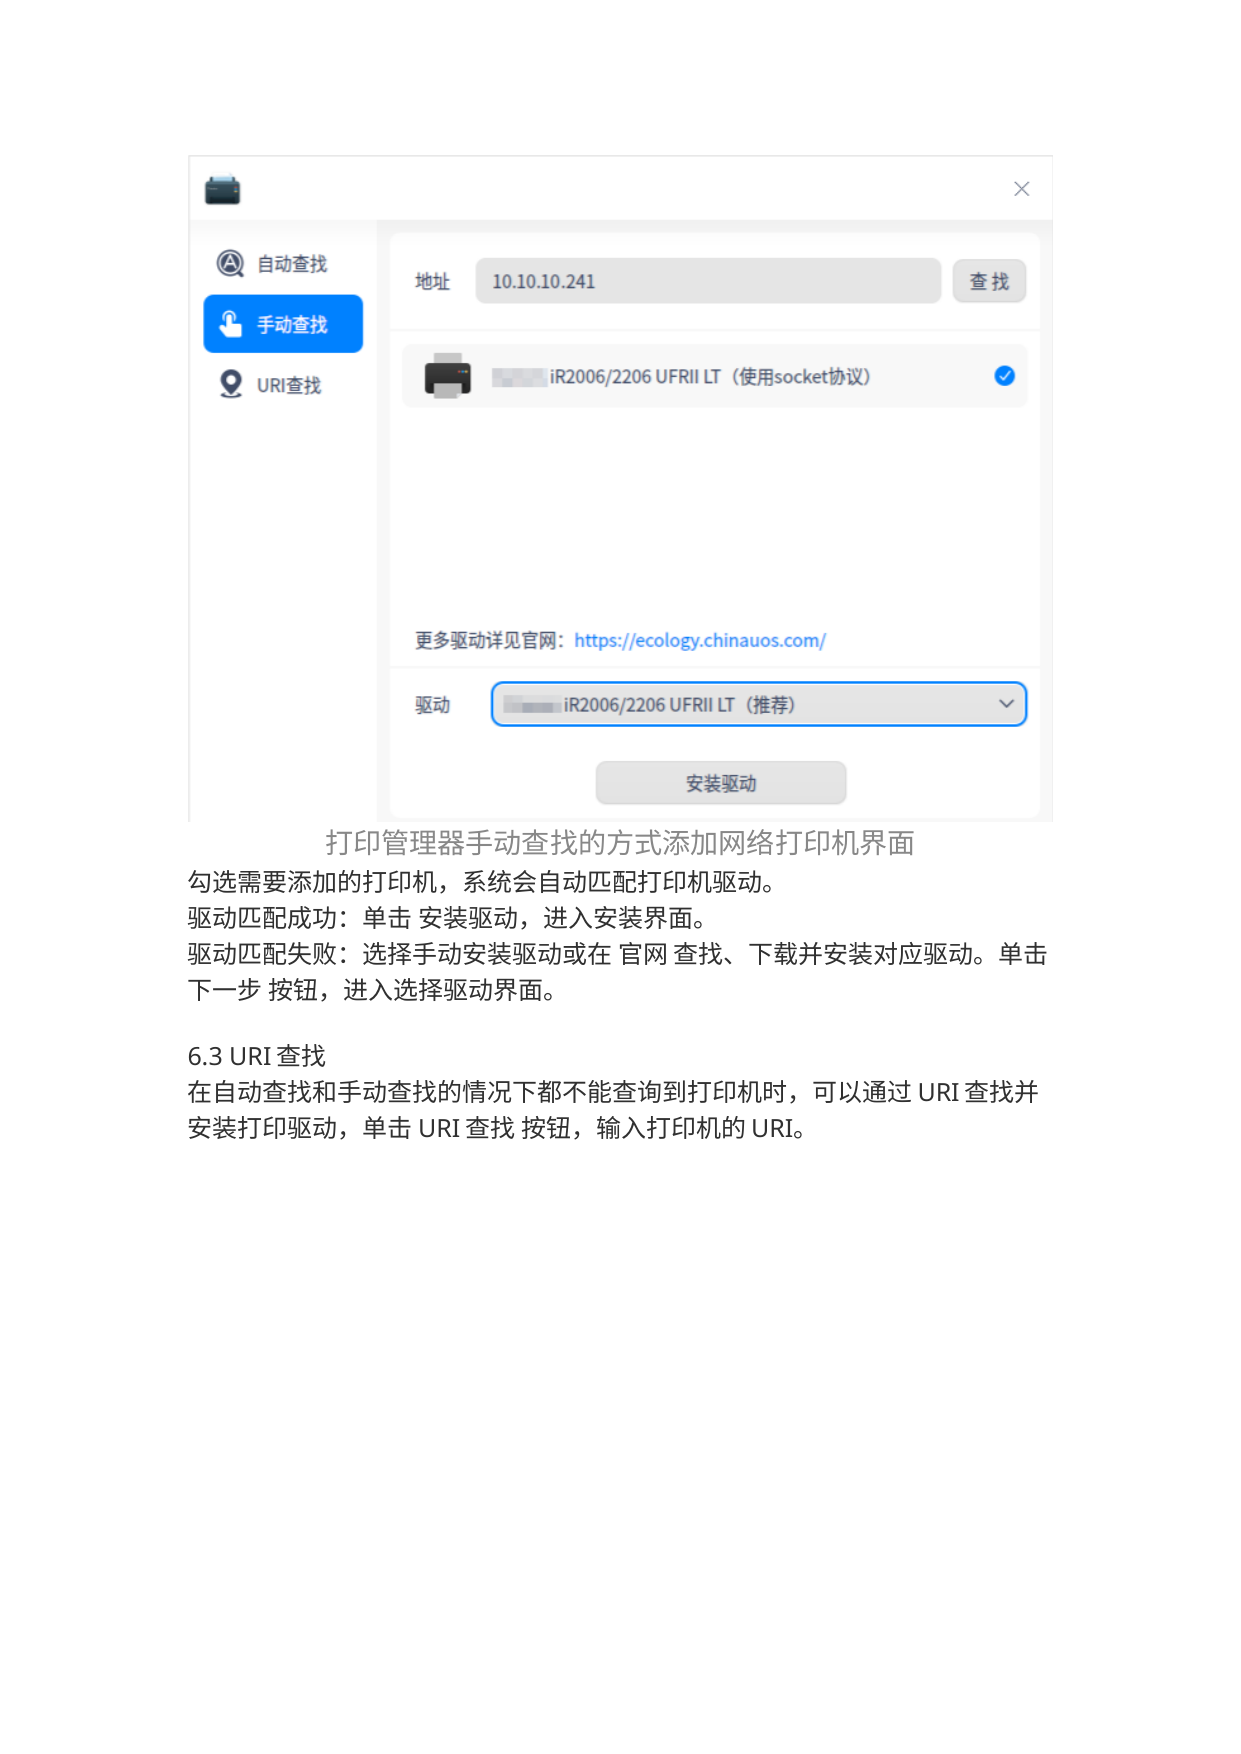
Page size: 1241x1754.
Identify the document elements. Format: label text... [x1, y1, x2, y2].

text 驱动匹配失败：选择手动安装驱动或在 官网 查找、下载并安装对应驱动。单击 下一步 按钮，进入选择驱动界面。 [187, 934, 1053, 1007]
text 在自动查找和手动查找的情况下都不能查询到打印机时，可以通过URI查找并安装打印驱动，单击 URI查找 按钮，输入打印机的URI。 [187, 1072, 1053, 1145]
text 勾选需要添加的打印机，系统会自动匹配打印机驱动。 [187, 862, 1053, 898]
picture [187, 150, 1053, 822]
text 驱动匹配成功：单击 安装驱动，进入安装界面。 [187, 898, 1053, 934]
text 6.3 URI查找 [187, 1036, 1053, 1072]
text 打印管理器手动查找的方式添加网络打印机界面 [187, 822, 1053, 862]
